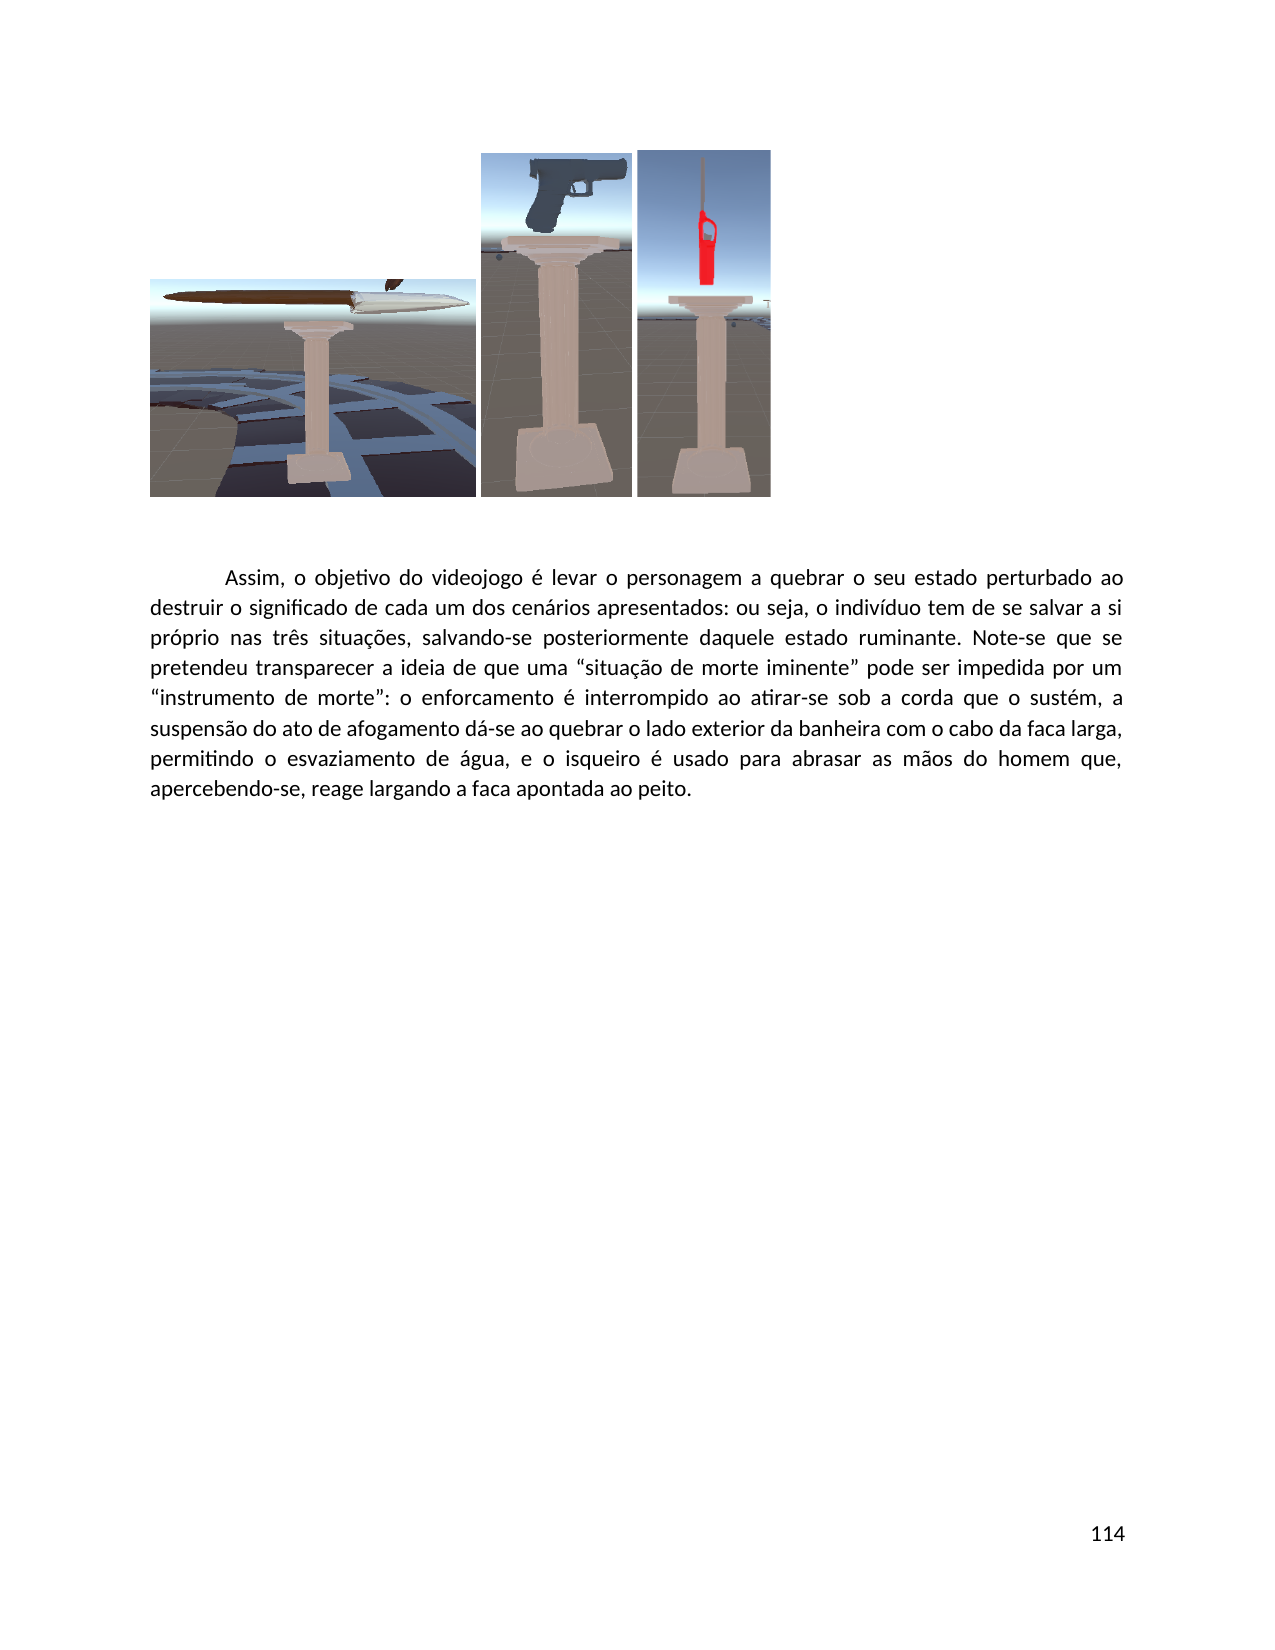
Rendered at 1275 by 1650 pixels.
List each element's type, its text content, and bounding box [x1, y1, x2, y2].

picture [481, 153, 632, 497]
picture [637, 150, 771, 497]
text Assim, o objetivo do videojogo é levar o personagem a quebrar o seu estado perturbado ao destruir o significado de cada um dos cenários apresentados: ou seja, o indivíduo tem de se salvar a si próprio nas três situações, salvando-se posteriormente daquele estado ruminante. Note-se que se pretendeu transparecer a ideia de que uma “situação de morte iminente” pode ser impedida por um “instrumento de morte”: o enforcamento é interrompido ao atirar-se sob a corda que o sustém, a suspensão do ato de afogamento dá-se ao quebrar o lado exterior da banheira com o cabo da faca larga, permitindo o esvaziamento de água, e o isqueiro é usado para abrasar as mãos do homem que, apercebendo-se, reage largando a faca apontada ao peito. [150, 563, 1125, 802]
picture [150, 279, 476, 497]
